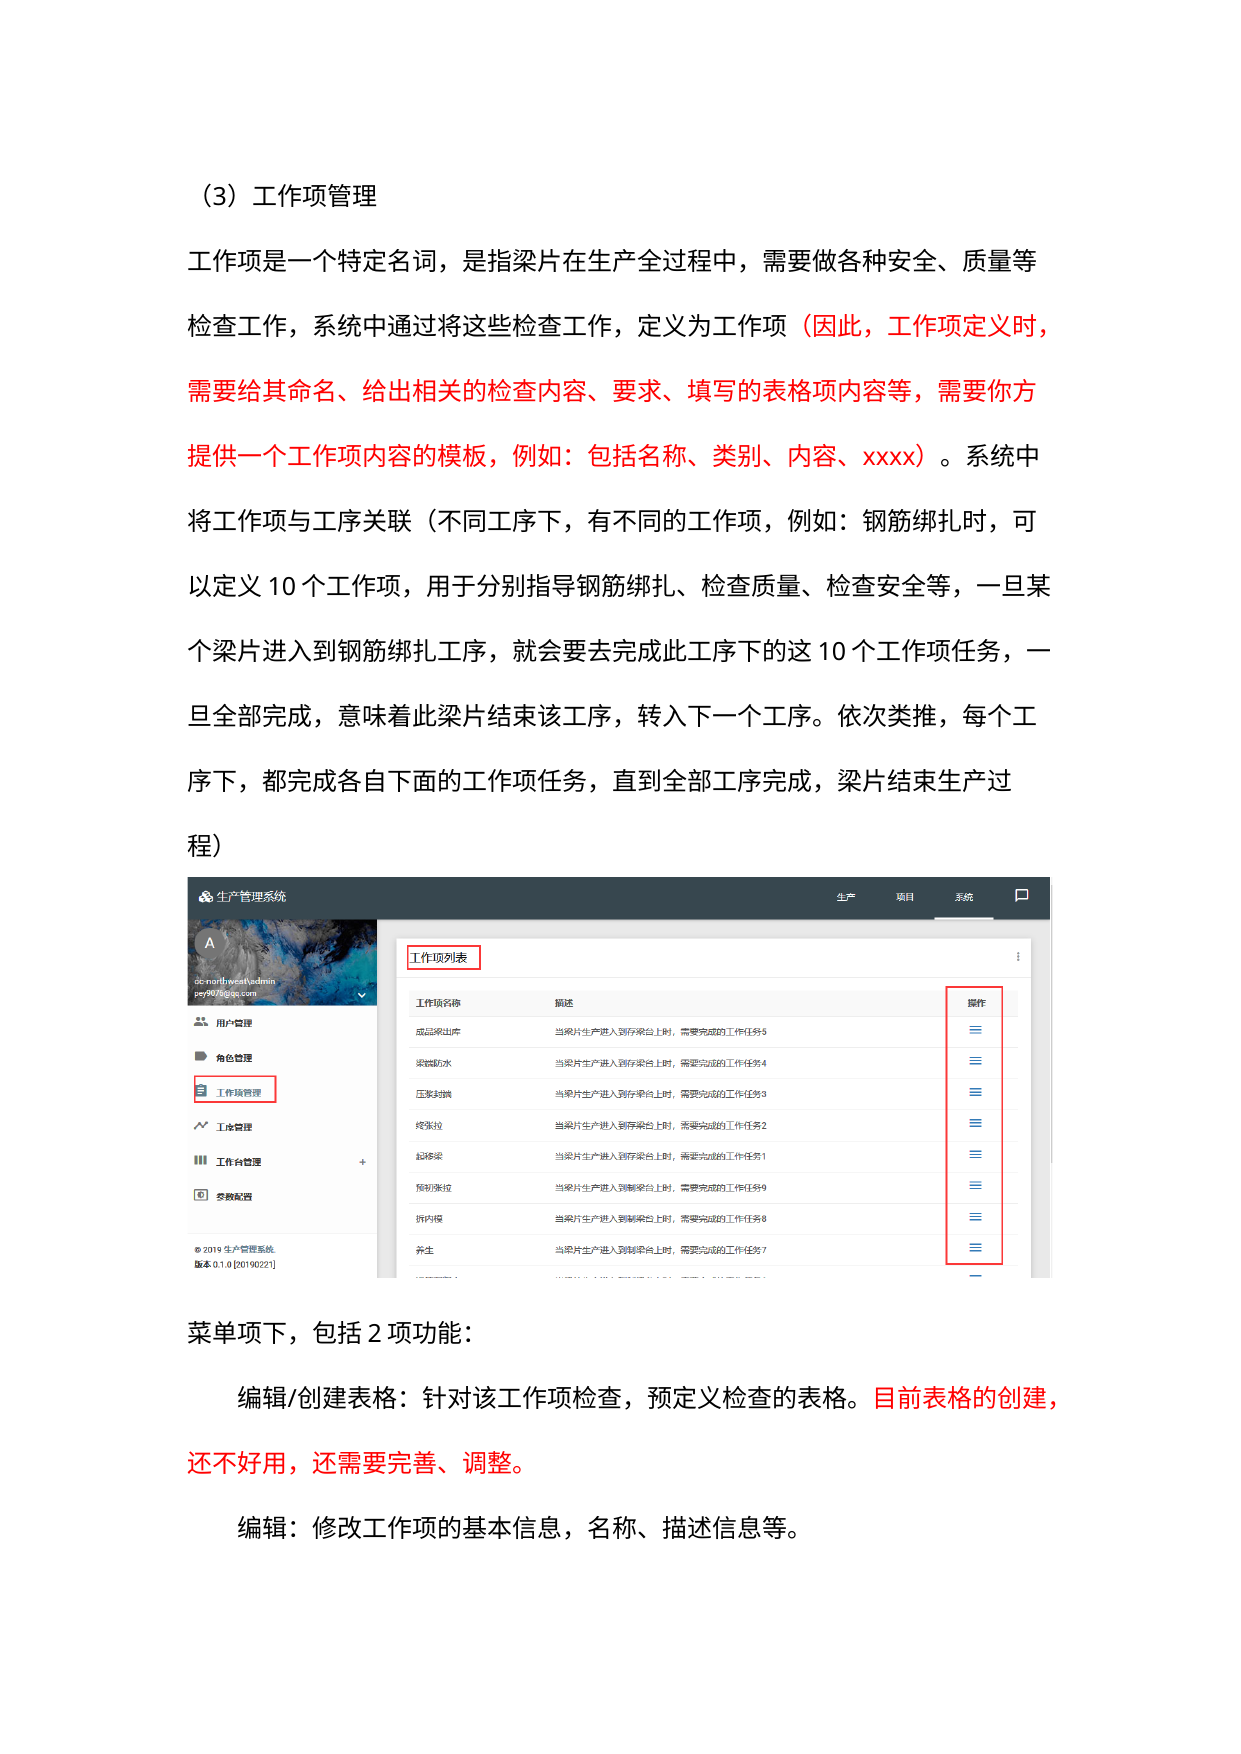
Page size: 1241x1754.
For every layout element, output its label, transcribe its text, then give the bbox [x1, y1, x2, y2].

list 工作项管理 [187, 162, 1053, 227]
list 编辑：修改工作项的基本信息，名称、描述信息等。 [187, 1494, 1053, 1559]
list 编辑/创建表格：针对该工作项检查，预定义检查的表格。目前表格的创建，还不好用，还需要完善、调整。 [187, 1364, 1053, 1494]
list 工作项是一个特定名词，是指梁片在生产全过程中，需要做各种安全、质量等检查工作，系统中通过将这些检查工作，定义为工作项（因此，工作项定义时，需要给其命名、给出相关的检查内容、要求、填写的表格项内容等，需要你方提供一个工作项内容的模板，例如：包括名称、类别、内容、xxxx）。系统中将工作项与工序关联（不同工序下，有不同的工作项，例如：钢筋绑扎时，可以定义10个工作项，用于分别指导钢筋绑扎、检查质量、检查安全等，一旦某个梁片进入到钢筋绑扎工序，就会要去完成此工序下的这10个工作项任务，一旦全部完成，意味着此梁片结束该工序，转入下一个工序。依次类推，每个工序下，都完成各自下面的工作项任务，直到全部工序完成，梁片结束生产过程） [187, 227, 1053, 877]
list 菜单项下，包括2项功能： [187, 1299, 1053, 1364]
picture [187, 877, 1053, 1278]
